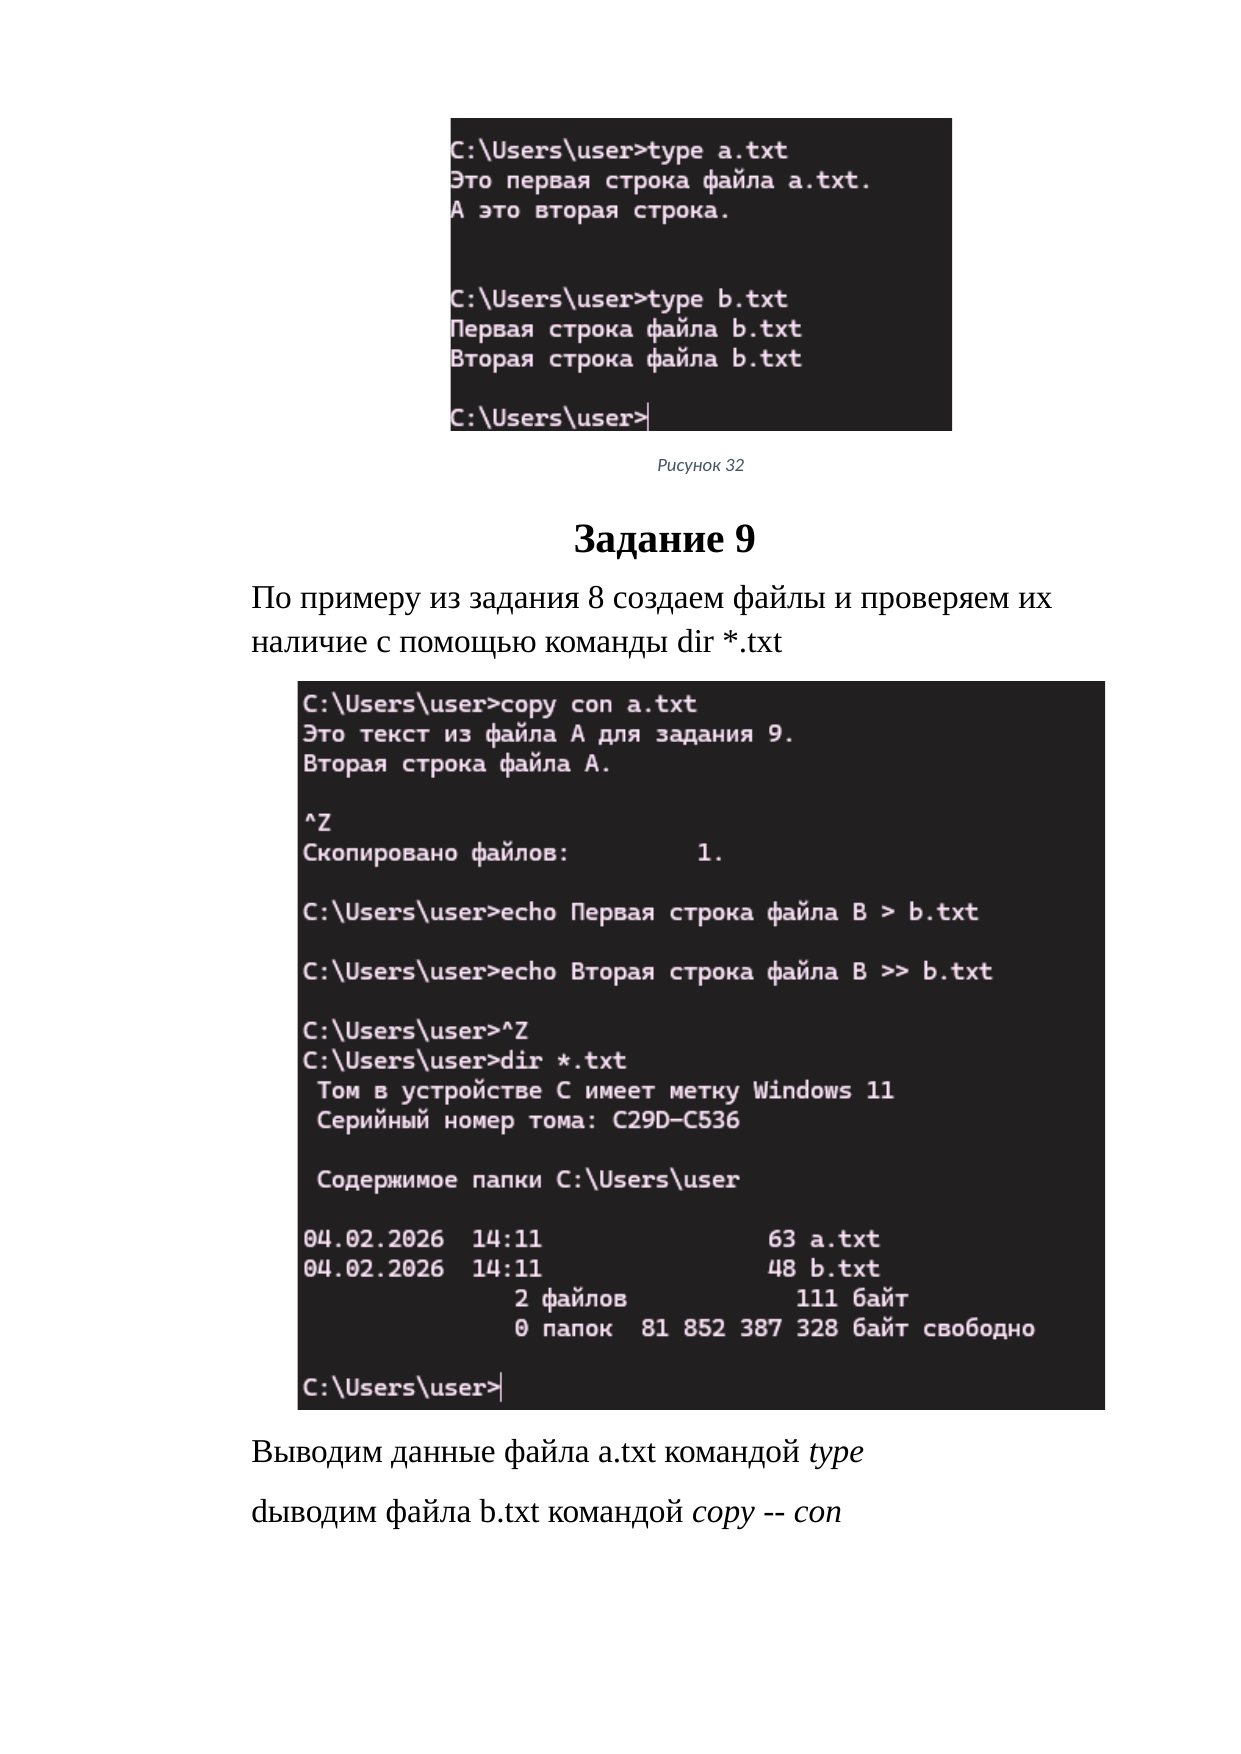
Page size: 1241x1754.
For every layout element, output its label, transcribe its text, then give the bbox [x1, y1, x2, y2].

text dыводим файла b.txt командой copy -- con [251, 1492, 1152, 1530]
picture [297, 681, 1106, 1410]
text Рисунок 32 [251, 453, 1152, 476]
text Задание 9 [177, 513, 1152, 561]
picture [450, 118, 953, 431]
text По примеру из задания 8 создаем файлы и проверяем их наличие с помощью команды dir *.txt [251, 577, 1152, 659]
text Выводим данные файла а.txt командой typе [251, 1431, 1152, 1469]
